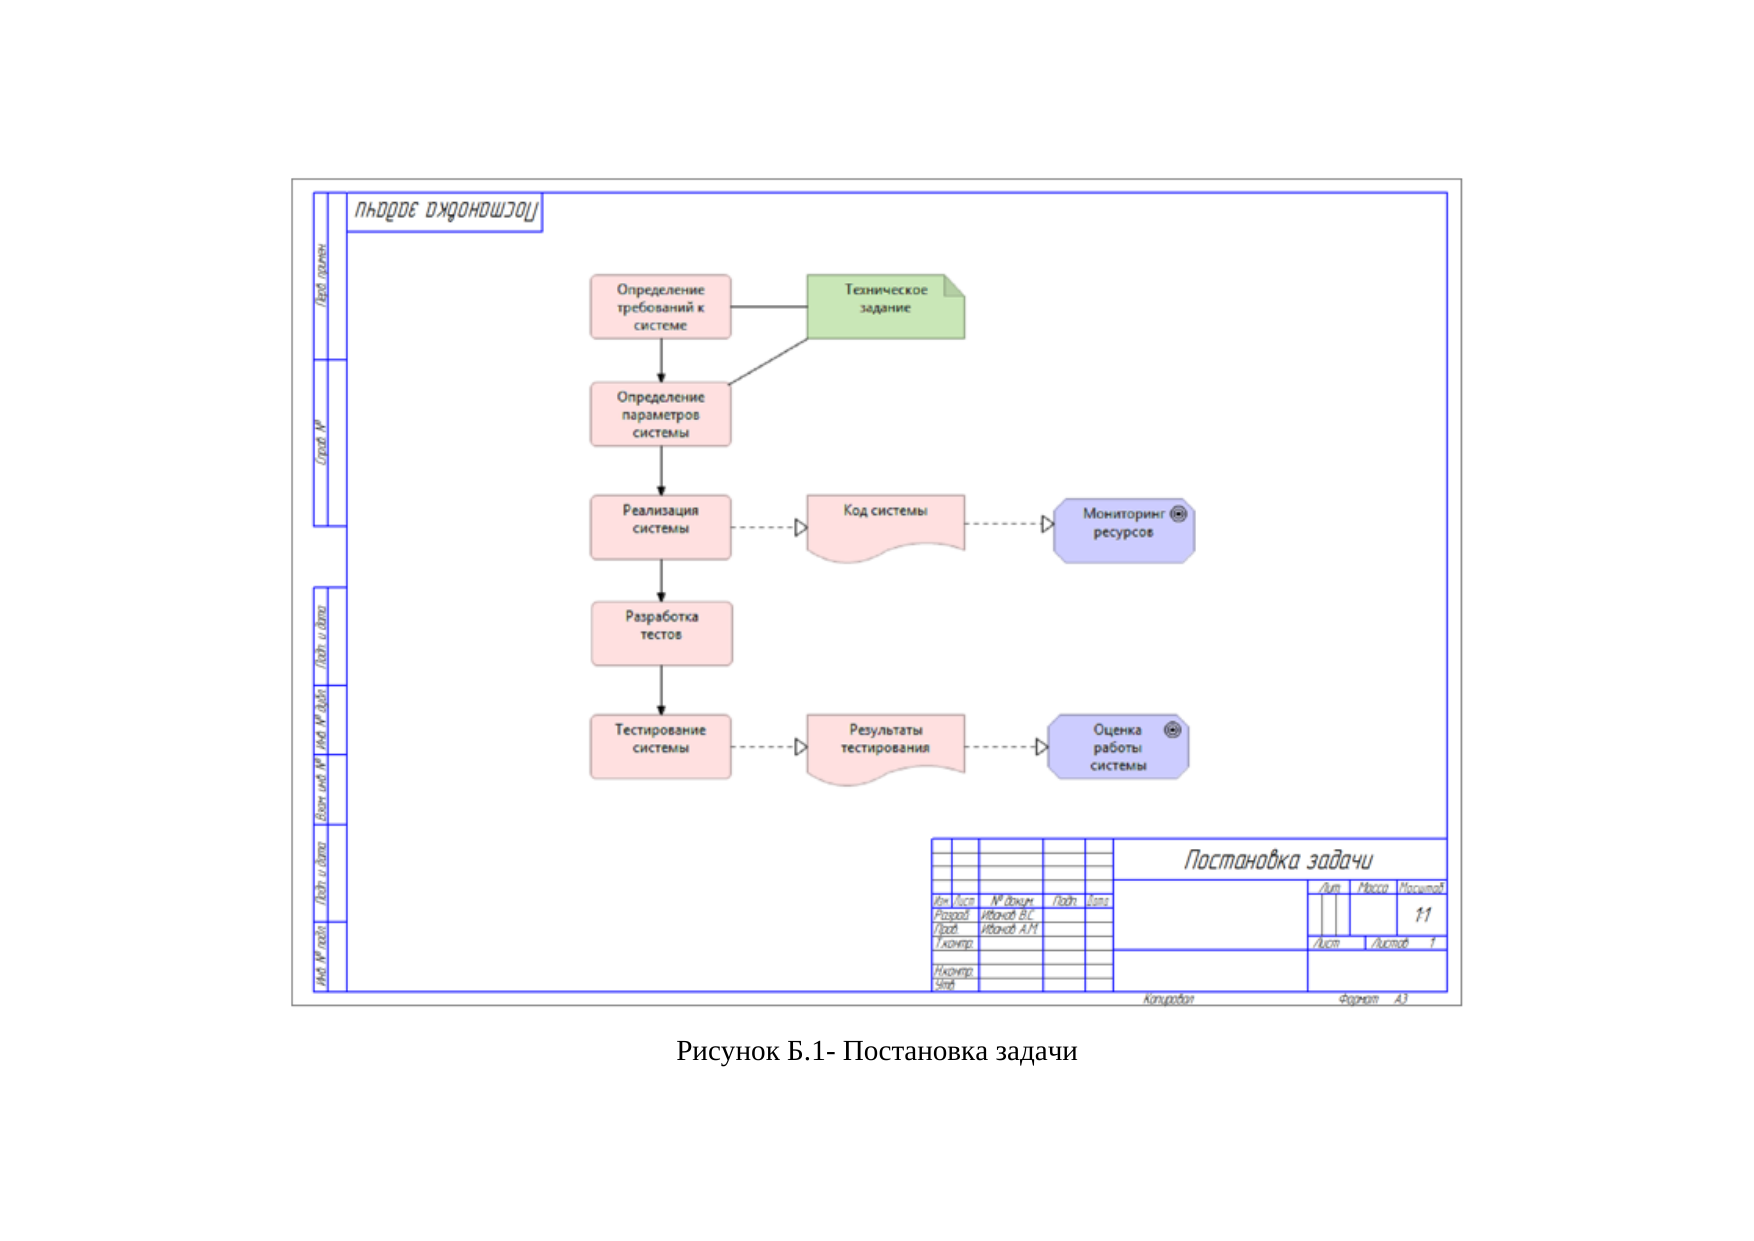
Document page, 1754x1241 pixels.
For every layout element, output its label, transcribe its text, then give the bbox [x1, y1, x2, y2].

text Рисунок Б.1- Постановка задачи [118, 1033, 1636, 1067]
picture [290, 177, 1464, 1008]
